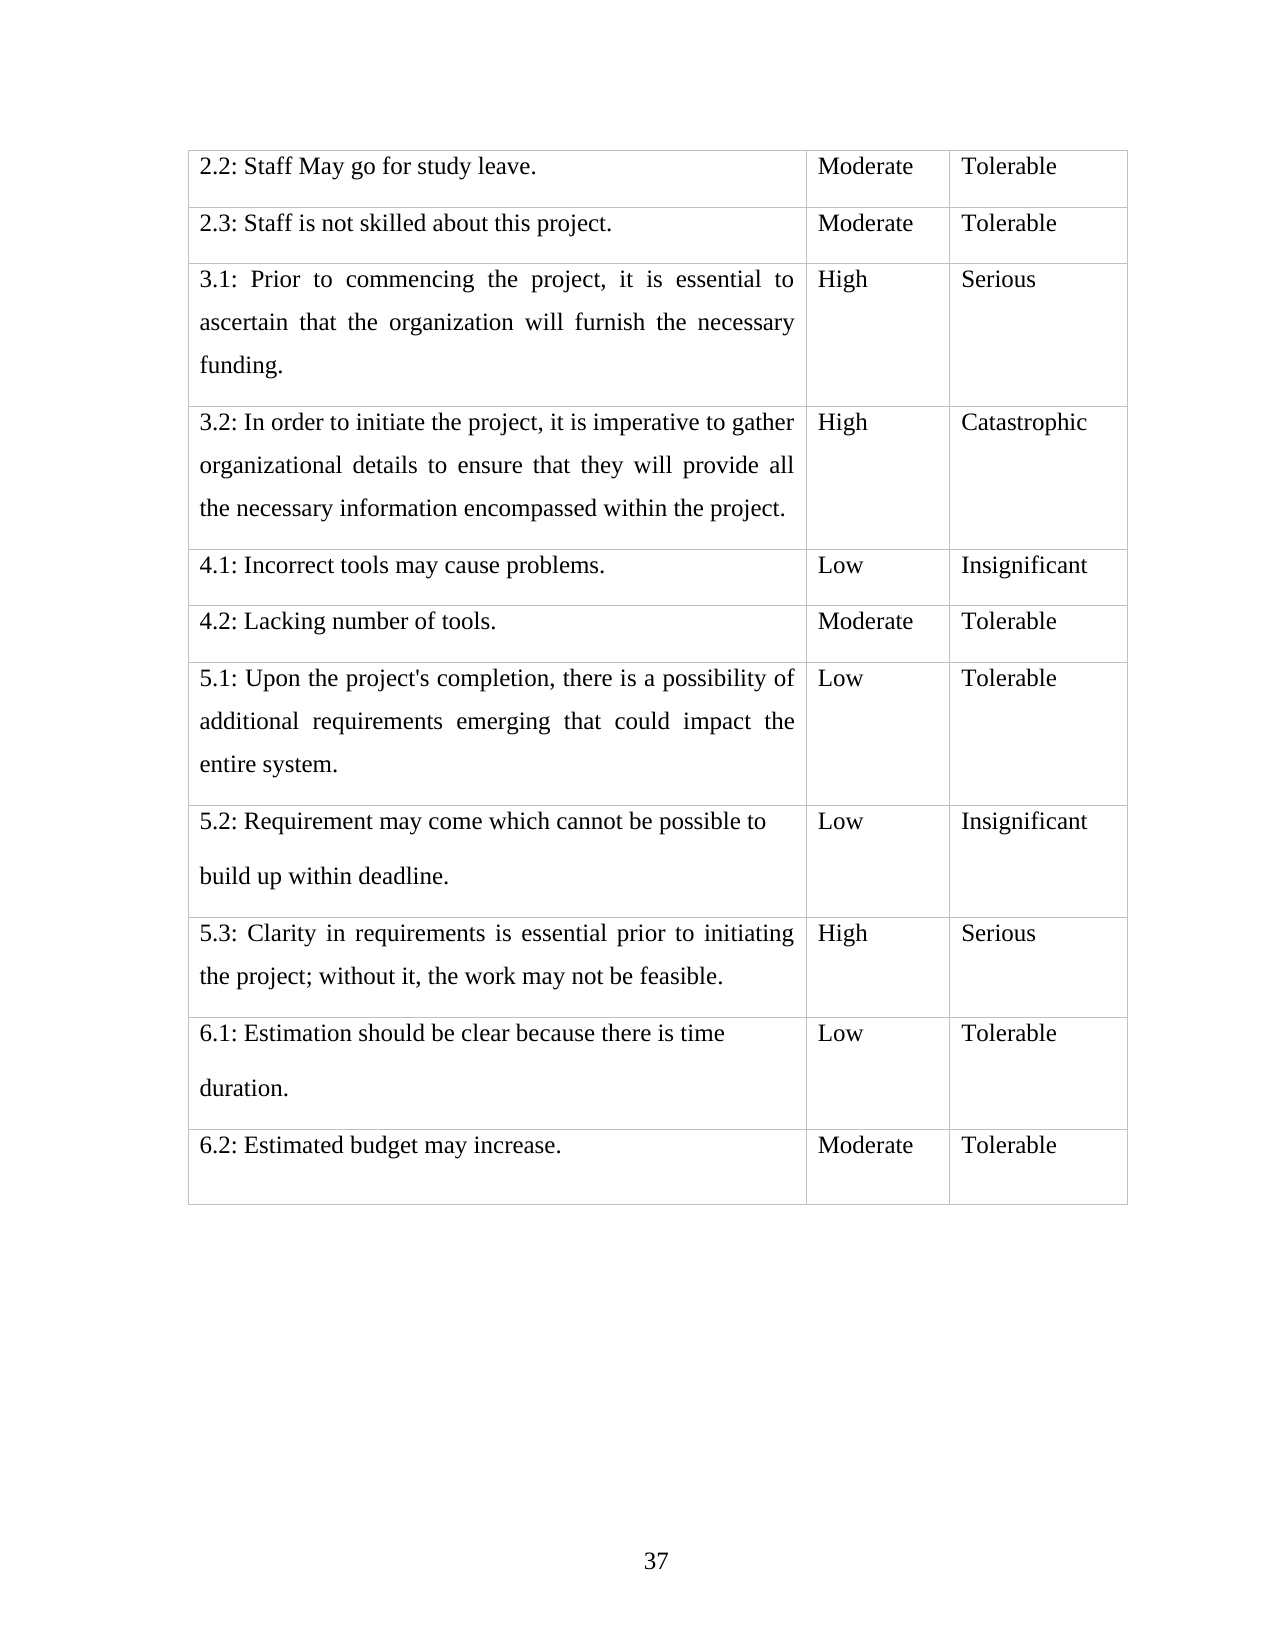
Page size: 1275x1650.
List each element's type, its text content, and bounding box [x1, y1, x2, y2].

table_cell Low [807, 663, 949, 805]
table_cell 5.1: Upon the project's completion, there is a possibility of additional requirements emerging that could impact the entire system. [189, 663, 806, 805]
table_cell Tolerable [950, 1130, 1127, 1204]
table_cell Low [807, 550, 949, 605]
table_cell 3.1: Prior to commencing the project, it is essential to ascertain that the organization will furnish the necessary funding. [189, 264, 806, 406]
table_cell 2.2: Staff May go for study leave. [189, 151, 806, 207]
table_cell Tolerable [950, 663, 1127, 805]
table_cell Catastrophic [950, 407, 1127, 549]
table_cell 2.3: Staff is not skilled about this project. [189, 208, 806, 263]
table_cell Tolerable [950, 208, 1127, 263]
table_cell 5.3: Clarity in requirements is essential prior to initiating the project; without it, the work may not be feasible. [189, 918, 806, 1017]
table_cell Serious [950, 918, 1127, 1017]
table_cell 5.2: Requirement may come which cannot be possible to build up within deadline. [189, 806, 806, 917]
table_cell Serious [950, 264, 1127, 406]
table_cell 4.2: Lacking number of tools. [189, 606, 806, 662]
table_cell Tolerable [950, 1018, 1127, 1129]
table_cell High [807, 407, 949, 549]
table_cell Insignificant [950, 550, 1127, 605]
table_cell 6.2: Estimated budget may increase. [189, 1130, 806, 1204]
table_cell Moderate [807, 208, 949, 263]
table_cell 6.1: Estimation should be clear because there is time duration. [189, 1018, 806, 1129]
table_cell Moderate [807, 1130, 949, 1204]
table_cell High [807, 264, 949, 406]
table_cell High [807, 918, 949, 1017]
table_cell Moderate [807, 151, 949, 207]
table_cell Insignificant [950, 806, 1127, 917]
table_cell 3.2: In order to initiate the project, it is imperative to gather organizational details to ensure that they will provide all the necessary information encompassed within the project. [189, 407, 806, 549]
table_cell Moderate [807, 606, 949, 662]
table_cell Low [807, 1018, 949, 1129]
table_cell Tolerable [950, 606, 1127, 662]
table_cell Low [807, 806, 949, 917]
table_cell 4.1: Incorrect tools may cause problems. [189, 550, 806, 605]
table_cell Tolerable [950, 151, 1127, 207]
